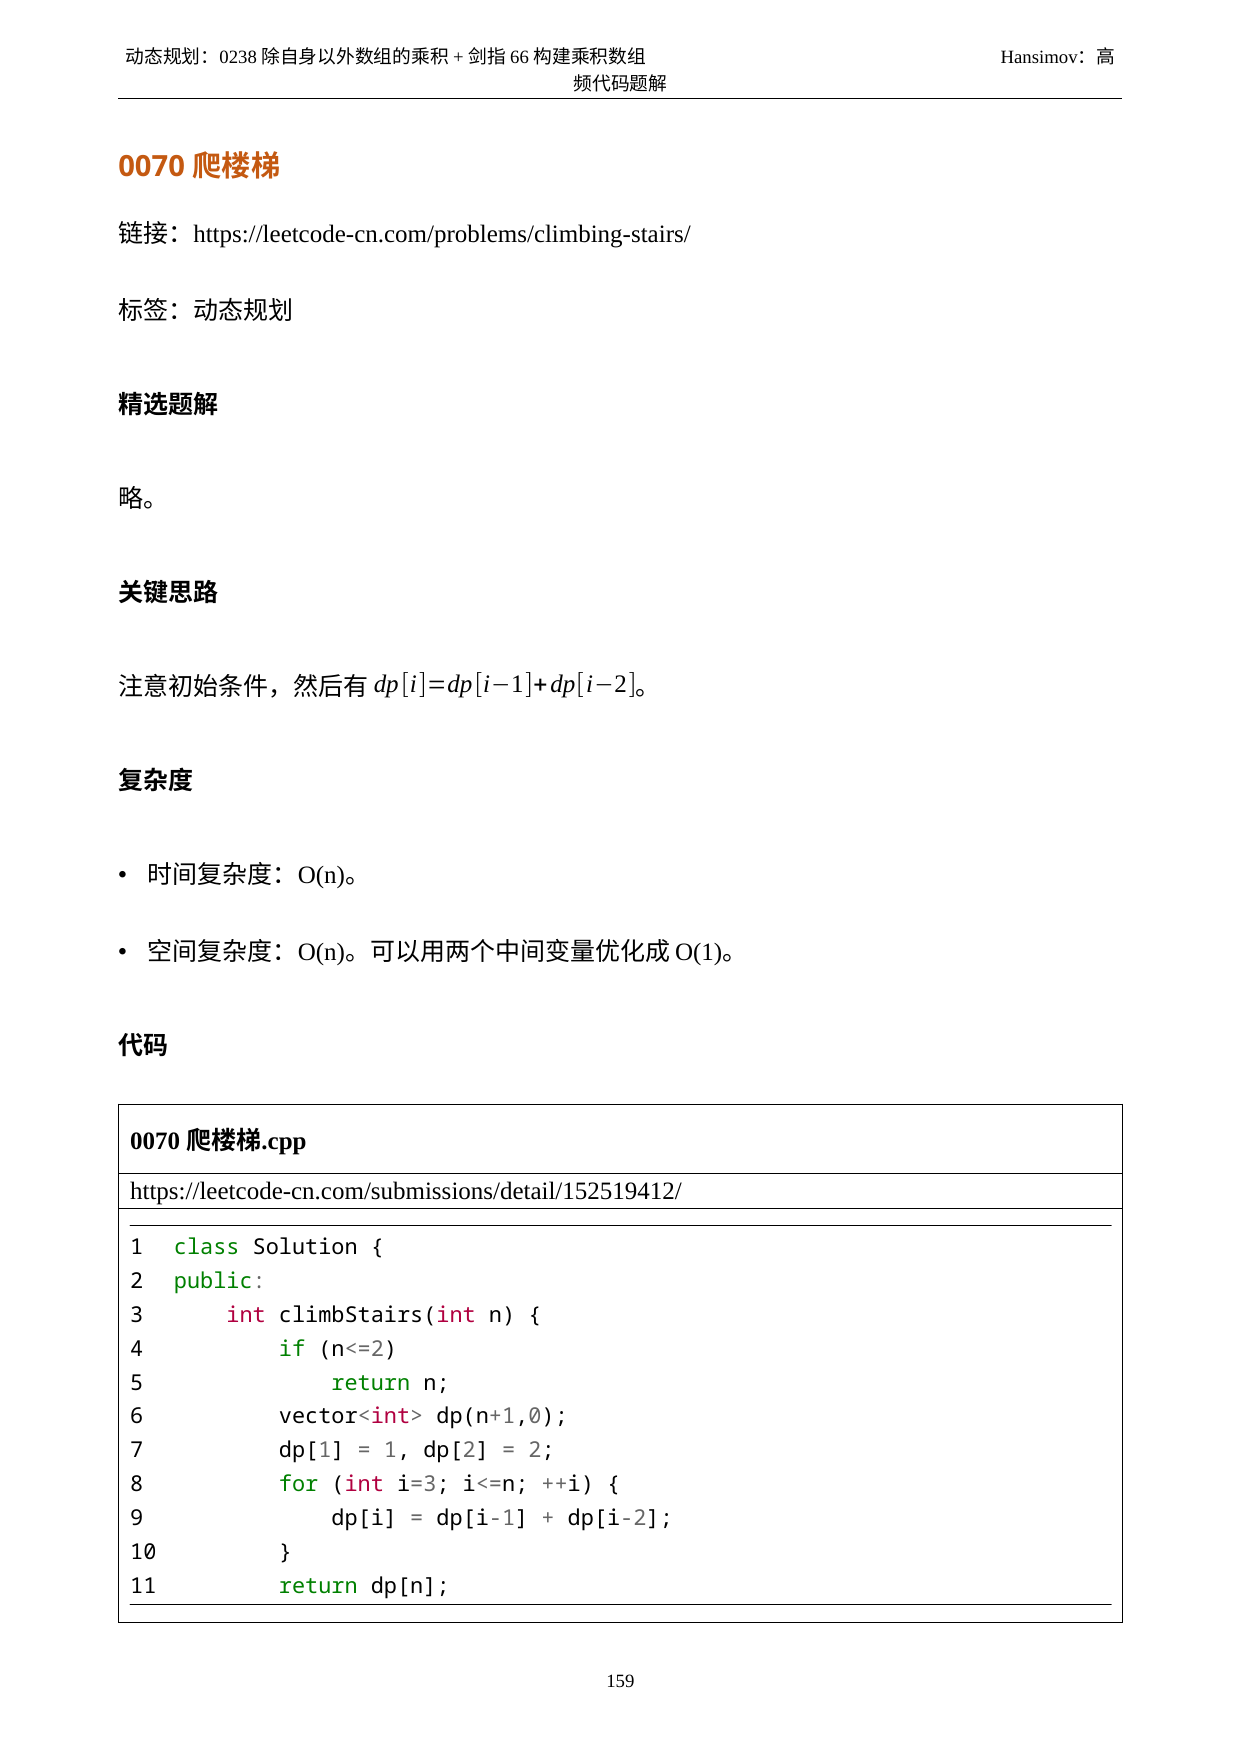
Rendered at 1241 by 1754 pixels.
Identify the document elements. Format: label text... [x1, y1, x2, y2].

subtitle 0070 爬楼梯 [118, 130, 1097, 198]
text 时间复杂度：O(n)。 [118, 838, 1122, 906]
text 略。 [118, 463, 1122, 531]
subtitle 代码 [118, 1009, 1097, 1077]
subtitle 关键思路 [118, 557, 1097, 624]
text 空间复杂度：O(n)。可以用两个中间变量优化成O(1)。 [118, 916, 1122, 983]
text 注意初始条件，然后有 。 [118, 651, 1122, 718]
table_cell https://leetcode-cn.com/submissions/detail/152519412/ [119, 1174, 1122, 1207]
text 链接：https://leetcode-cn.com/problems/climbing-stairs/ [118, 198, 1122, 266]
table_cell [119, 1209, 1122, 1622]
text 标签：动态规划 [118, 275, 1122, 343]
subtitle 精选题解 [118, 369, 1097, 437]
table_header 0070 爬楼梯.cpp [119, 1105, 1122, 1172]
subtitle 复杂度 [118, 744, 1097, 812]
